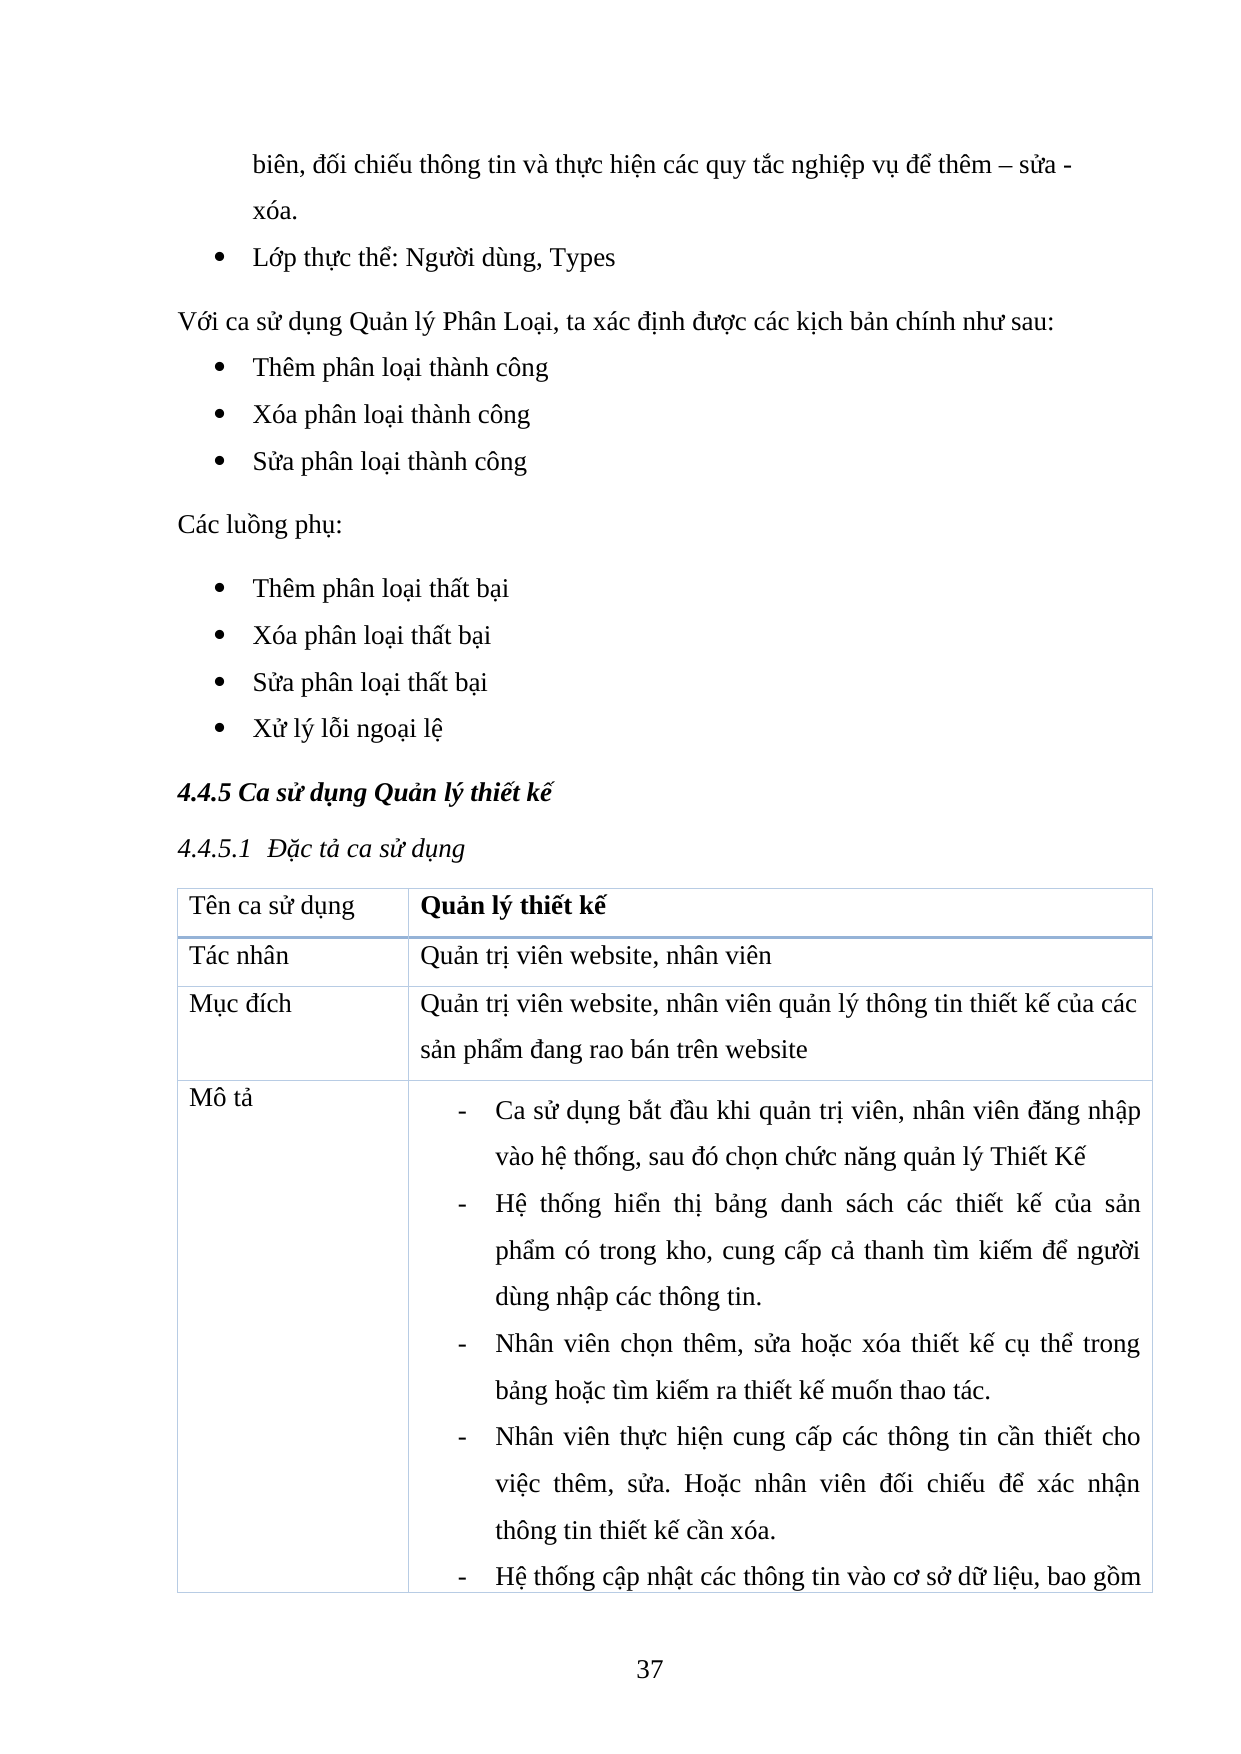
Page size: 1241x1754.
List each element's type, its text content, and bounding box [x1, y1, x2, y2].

table_cell Quản trị viên website, nhân viên [409, 939, 1152, 986]
table_cell Tác nhân [178, 939, 408, 986]
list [215, 148, 1122, 226]
list Thêm phân loại thất bại [215, 572, 1122, 603]
subtitle Ca sử dụng Quản lý thiết kế [177, 776, 1122, 807]
list Xóa phân loại thành công [215, 398, 1122, 429]
table_cell Mô tả [178, 1081, 408, 1592]
subtitle Đặc tả ca sử dụng [177, 832, 1122, 863]
list Xóa phân loại thất bại [215, 619, 1122, 650]
list Sửa phân loại thất bại [215, 666, 1122, 697]
list Sửa phân loại thành công [215, 445, 1122, 476]
table_cell Mục đích [178, 987, 408, 1080]
table_cell Quản trị viên website, nhân viên quản lý thông tin thiết kế của các sản phẩm đang rao bán trên website [409, 987, 1152, 1080]
table_header Tên ca sử dụng [178, 889, 408, 936]
list Xử lý lỗi ngoại lệ [215, 712, 1122, 744]
text Với ca sử dụng Quản lý Phân Loại, ta xác định được các kịch bản chính như sau: [177, 304, 1122, 336]
text Các luồng phụ: [177, 508, 1122, 540]
list Lớp thực thể: Người dùng, Types [215, 241, 1122, 272]
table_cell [409, 1081, 1152, 1592]
table_header Quản lý thiết kế [409, 889, 1152, 936]
list Thêm phân loại thành công [215, 351, 1122, 382]
